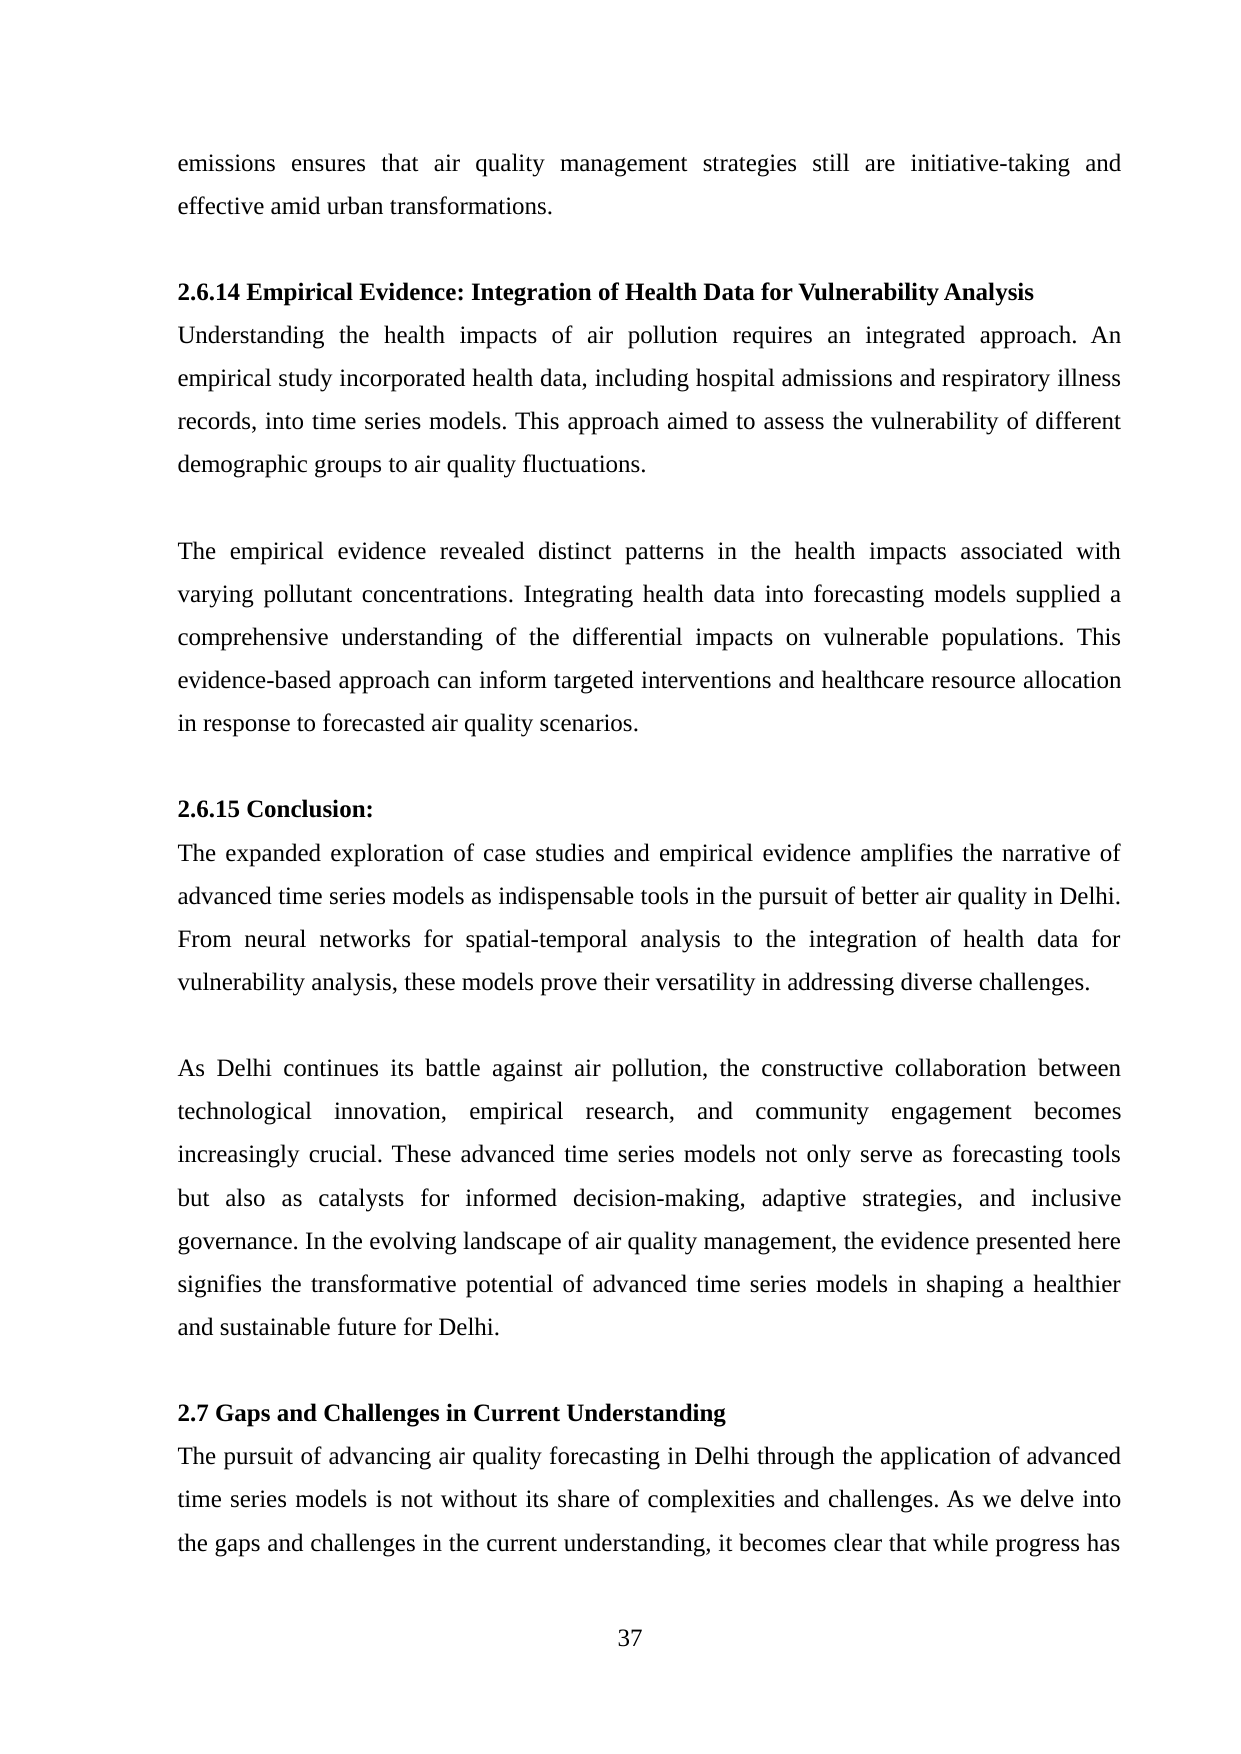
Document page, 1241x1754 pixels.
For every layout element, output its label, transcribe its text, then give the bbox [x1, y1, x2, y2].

text 2.6.14 Empirical Evidence: Integration of Health Data for Vulnerability Analysis [177, 277, 1122, 306]
text As Delhi continues its battle against air pollution, the constructive collaboration between technological innovation, empirical research, and community engagement becomes increasingly crucial. These advanced time series models not only serve as forecasting tools but also as catalysts for informed decision-making, adaptive strategies, and inclusive governance. In the evolving landscape of air quality management, the evidence presented here signifies the transformative potential of advanced time series models in shaping a healthier and sustainable future for Delhi. [177, 1053, 1122, 1341]
text The empirical evidence revealed distinct patterns in the health impacts associated with varying pollutant concentrations. Integrating health data into forecasting models supplied a comprehensive understanding of the differential impacts on vulnerable populations. This evidence-based approach can inform targeted interventions and healthcare resource allocation in response to forecasted air quality scenarios. [177, 536, 1122, 737]
text 2.7 Gaps and Challenges in Current Understanding [177, 1398, 1122, 1427]
text 2.6.15 Conclusion: [177, 794, 1122, 823]
text The expanded exploration of case studies and empirical evidence amplifies the narrative of advanced time series models as indispensable tools in the pursuit of better air quality in Delhi. From neural networks for spatial-temporal analysis to the integration of health data for vulnerability analysis, these models prove their versatility in addressing diverse challenges. [177, 838, 1122, 996]
text Understanding the health impacts of air pollution requires an integrated approach. An empirical study incorporated health data, including hospital admissions and respiratory illness records, into time series models. This approach aimed to assess the vulnerability of different demographic groups to air quality fluctuations. [177, 320, 1122, 478]
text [177, 148, 1122, 219]
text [177, 1441, 1122, 1556]
